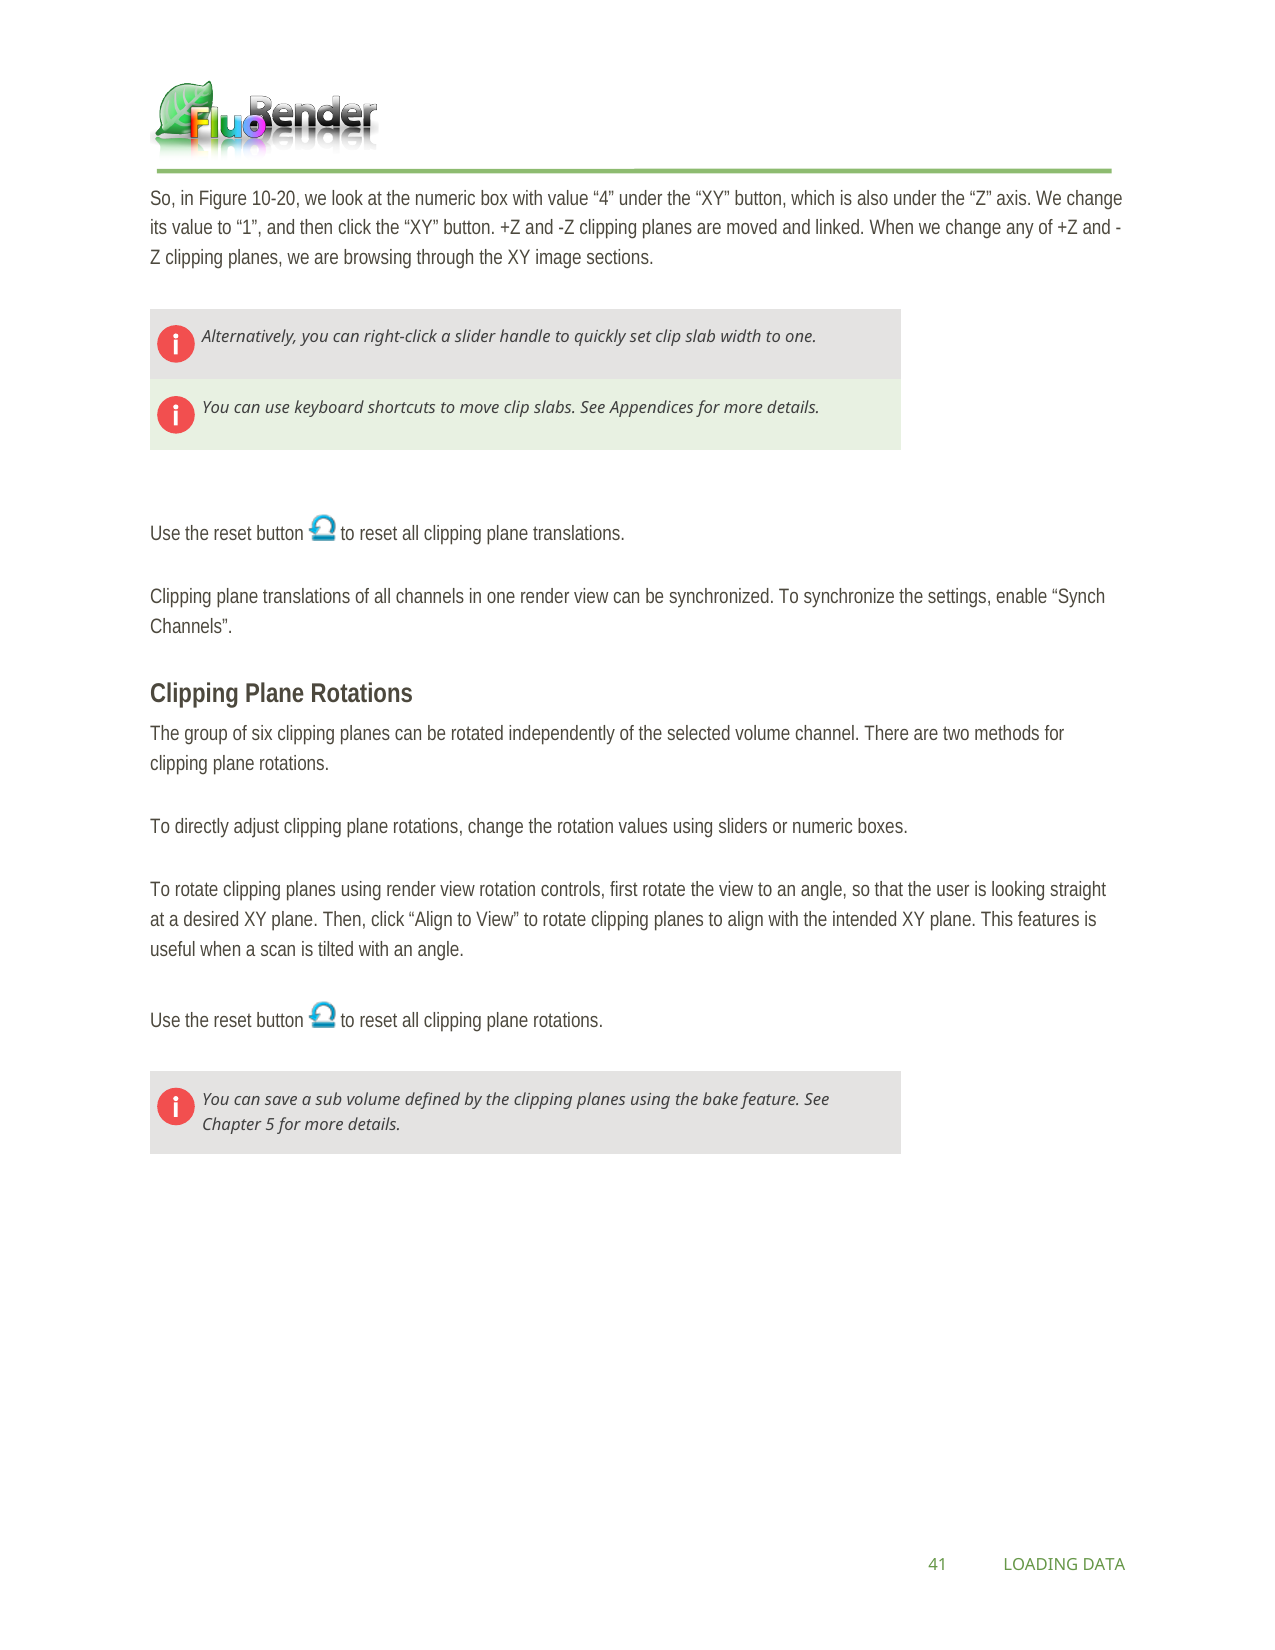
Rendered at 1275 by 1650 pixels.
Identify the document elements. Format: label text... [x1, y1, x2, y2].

picture [150, 75, 379, 162]
text Use the reset button to reset all clipping plane translations. [150, 513, 1125, 545]
table_header [150, 309, 202, 379]
picture [308, 1000, 336, 1028]
text To directly adjust clipping plane rotations, change the rotation values using sliders or numeric boxes. [150, 814, 1125, 838]
text The group of six clipping planes can be rotated independently of the selected volume channel. There are two methods for clipping plane rotations. [150, 721, 1125, 775]
subtitle Clipping Plane Rotations [150, 677, 1125, 708]
table_cell [150, 379, 202, 450]
table_header [150, 1071, 202, 1154]
text To rotate clipping planes using render view rotation controls, first rotate the view to an angle, so that the user is looking straight at a desired XY plane. Then, click “Align to View” to rotate clipping planes to align with the intended XY plane. This features is useful when a scan is tilted with an angle. [150, 877, 1125, 961]
picture [308, 513, 336, 541]
table_header You can save a sub volume defined by the clipping planes using the bake feature. See Chapter 5 for more details. [202, 1071, 901, 1154]
text Clipping plane translations of all channels in one render view can be synchronized. To synchronize the settings, enable “Synch Channels”. [150, 584, 1125, 638]
table_header Alternatively, you can right-click a slider handle to quickly set clip slab width to one. [202, 309, 901, 379]
text Use the reset button to reset all clipping plane rotations. [150, 1000, 1125, 1032]
table_cell You can use keyboard shortcuts to move clip slabs. See Appendices for more details. [202, 379, 901, 450]
